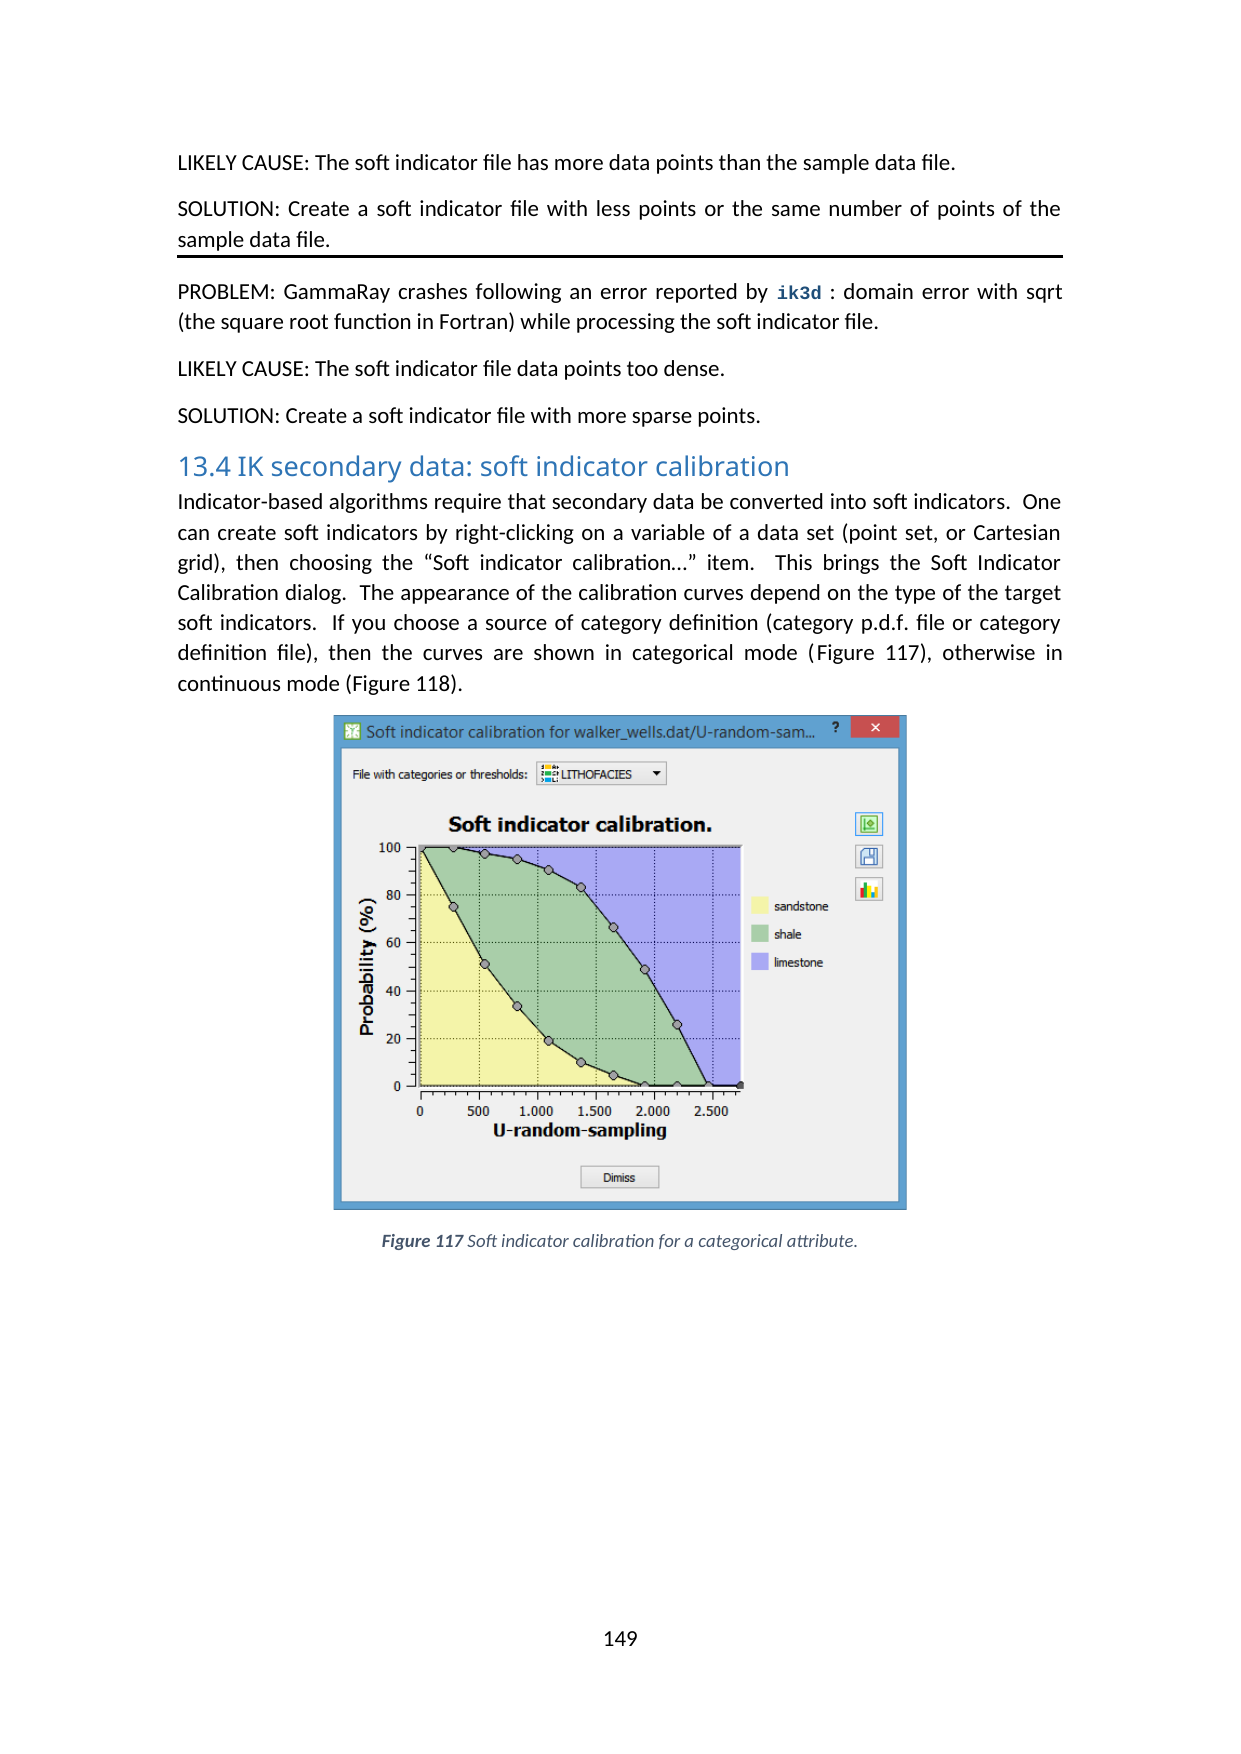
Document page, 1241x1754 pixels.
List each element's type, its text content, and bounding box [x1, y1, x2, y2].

text SOLUTION: Create a soft indicator file with less points or the same number of points of the sample data file. [177, 194, 1063, 255]
subtitle IK secondary data: soft indicator calibration [177, 448, 1063, 484]
text LIKELY CAUSE: The soft indicator file has more data points than the sample data file. [177, 148, 1063, 176]
text PROBLEM: GammaRay crashes following an error reported by ik3d : domain error with sqrt (the square root function in Fortran) while processing the soft indicator file. [177, 277, 1063, 335]
text Indicator-based algorithms require that secondary data be converted into soft indicators. One can create soft indicators by right-clicking on a variable of a data set (point set, or Cartesian grid), then choosing the “Soft indicator calibration…” item. This brings the Soft Indicator Calibration dialog. The appearance of the calibration curves depend on the type of the target soft indicators. If you choose a source of category definition (category p.d.f. file or category definition file), then the curves are shown in categorical mode (Figure 117), otherwise in continuous mode (Figure 118). [177, 487, 1063, 697]
text SOLUTION: Create a soft indicator file with more sparse points. [177, 401, 1063, 429]
text Figure 117 Soft indicator calibration for a categorical attribute. [177, 1229, 1063, 1252]
picture [333, 715, 907, 1210]
text LIKELY CAUSE: The soft indicator file data points too dense. [177, 354, 1063, 382]
